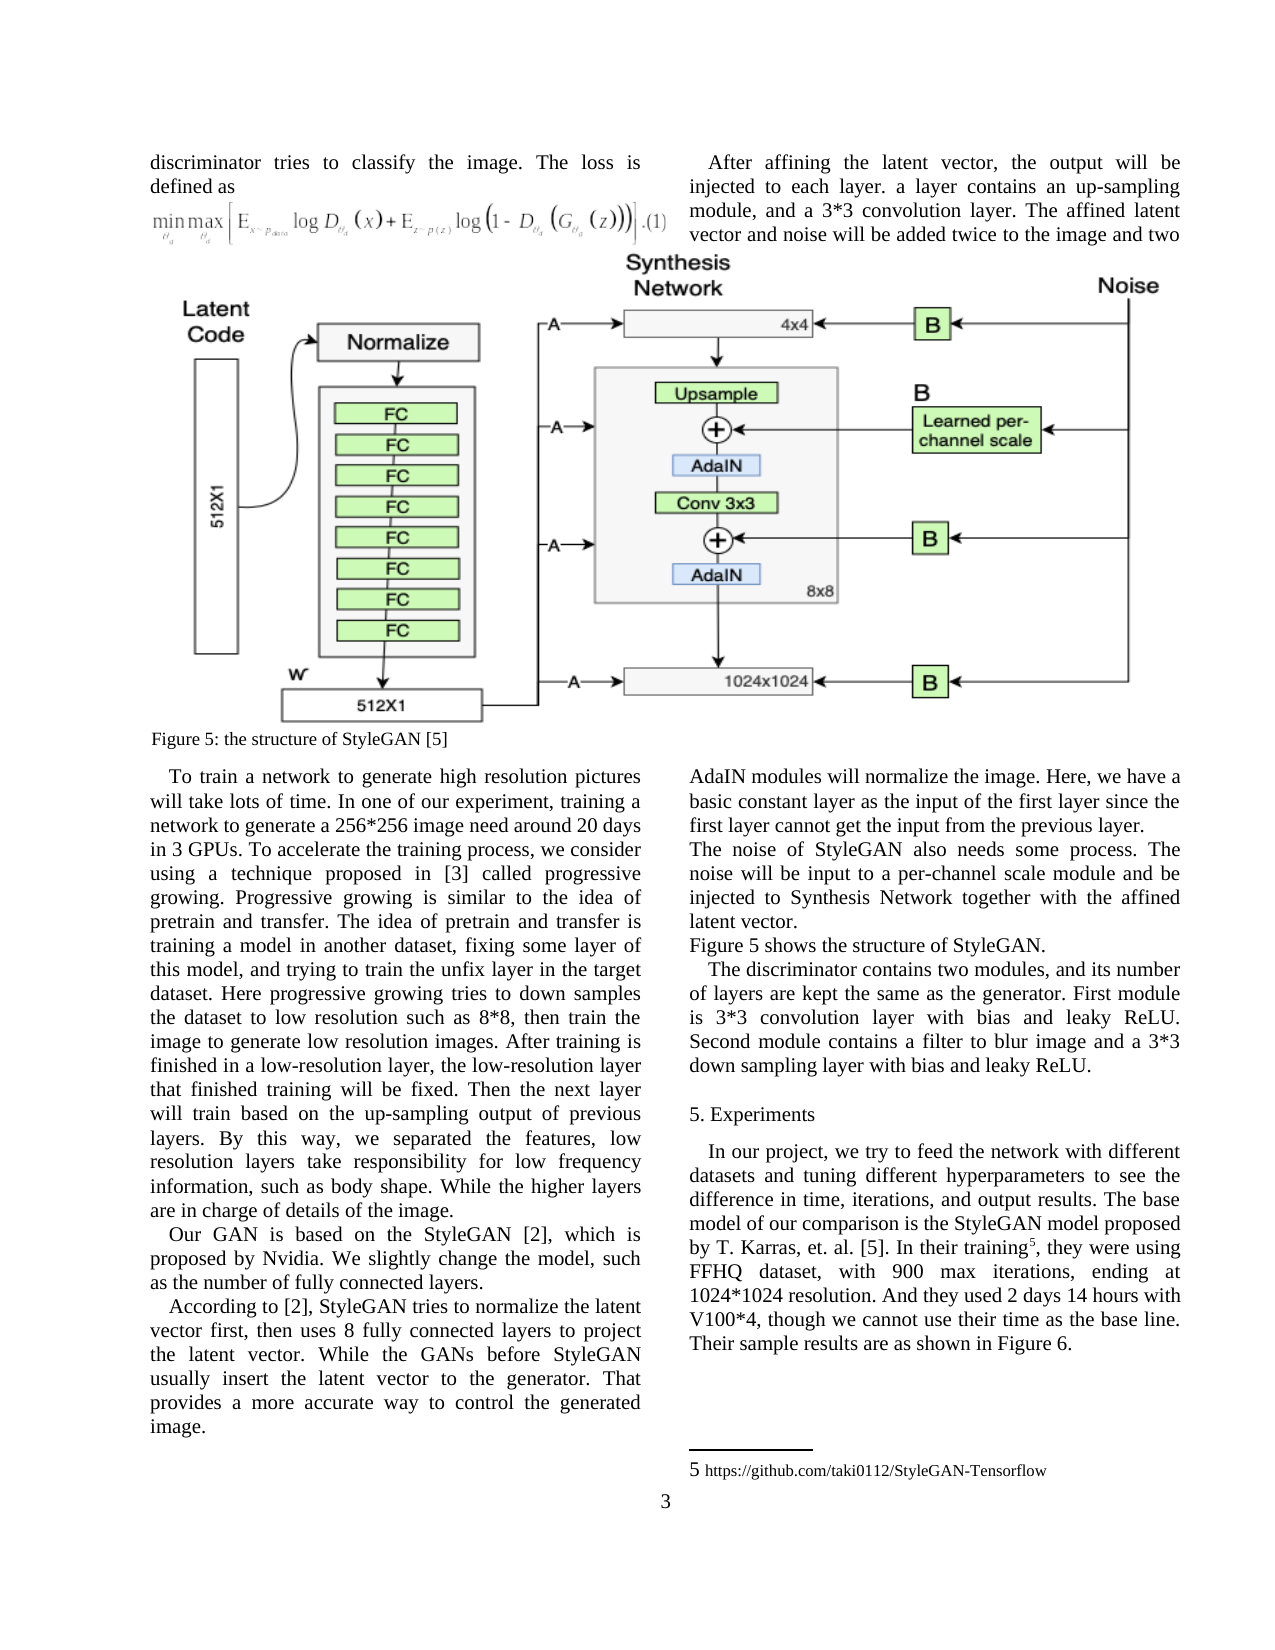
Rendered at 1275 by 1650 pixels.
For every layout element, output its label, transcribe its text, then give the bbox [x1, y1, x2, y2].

text The discriminator contains two modules, and its number of layers are kept the same as the generator. First module is 3*3 convolution layer with bias and leaky ReLU. Second module contains a filter to blur image and a 3*3 down sampling layer with bias and leaky ReLU. [689, 957, 1181, 1077]
text To train a network to generate high resolution pictures will take lots of time. In one of our experiment, training a network to generate a 256*256 image need around 20 days in 3 GPUs. To accelerate the training process, we consider using a technique proposed in [3] called progressive growing. Progressive growing is similar to the idea of pretrain and transfer. The idea of pretrain and transfer is training a model in another dataset, fixing some layer of this model, and trying to train the unfix layer in the target dataset. Here progressive growing tries to down samples the dataset to low resolution such as 8*8, then train the image to generate low resolution images. After training is finished in a low-resolution layer, the low-resolution layer that finished training will be fixed. Then the next layer will train based on the up-sampling output of previous layers. By this way, we separated the features, low resolution layers take responsibility for low frequency information, such as body shape. While the higher layers are in charge of details of the image. [150, 248, 642, 1222]
text After affining the latent vector, the output will be injected to each layer. a layer contains an up-sampling module, and a 3*3 convolution layer. The affined latent vector and noise will be added twice to the image and two AdaIN modules will normalize the image. Here, we have a basic constant layer as the input of the first layer since the first layer cannot get the input from the previous layer. [689, 728, 1181, 837]
text Figure 5 shows the structure of StyleGAN. [689, 933, 1181, 957]
text 5. Experiments [689, 1102, 1181, 1126]
text According to [2], StyleGAN tries to normalize the latent vector first, then uses 8 fully connected layers to project the latent vector. While the GANs before StyleGAN usually insert the latent vector to the generator. That provides a more accurate way to control the generated image. [150, 1294, 642, 1438]
text The noise of StyleGAN also needs some process. The noise will be input to a per-channel scale module and be injected to Synthesis Network together with the affined latent vector. [689, 837, 1181, 933]
text After affining the latent vector, the output will be injected to each layer. a layer contains an up-sampling module, and a 3*3 convolution layer. The affined latent vector and noise will be added twice to the image and two AdaIN modules will normalize the image. Here, we have a basic constant layer as the input of the first layer since the first layer cannot get the input from the previous layer. [689, 150, 1181, 248]
text In our project, we try to feed the network with different datasets and tuning different hyperparameters to see the difference in time, iterations, and output results. The base model of our comparison is the StyleGAN model proposed by T. Karras, et. al. [5]. In their training, they were using FFHQ dataset, with 900 max iterations, ending at 1024*1024 resolution. And they used 2 days 14 hours with V100*4, though we cannot use their time as the base line. Their sample results are as shown in Figure 6. [689, 1139, 1181, 1355]
picture [151, 248, 1182, 728]
text Our GAN is based on the StyleGAN [2], which is proposed by Nvidia. We slightly change the model, such as the number of fully connected layers. [150, 1222, 642, 1294]
